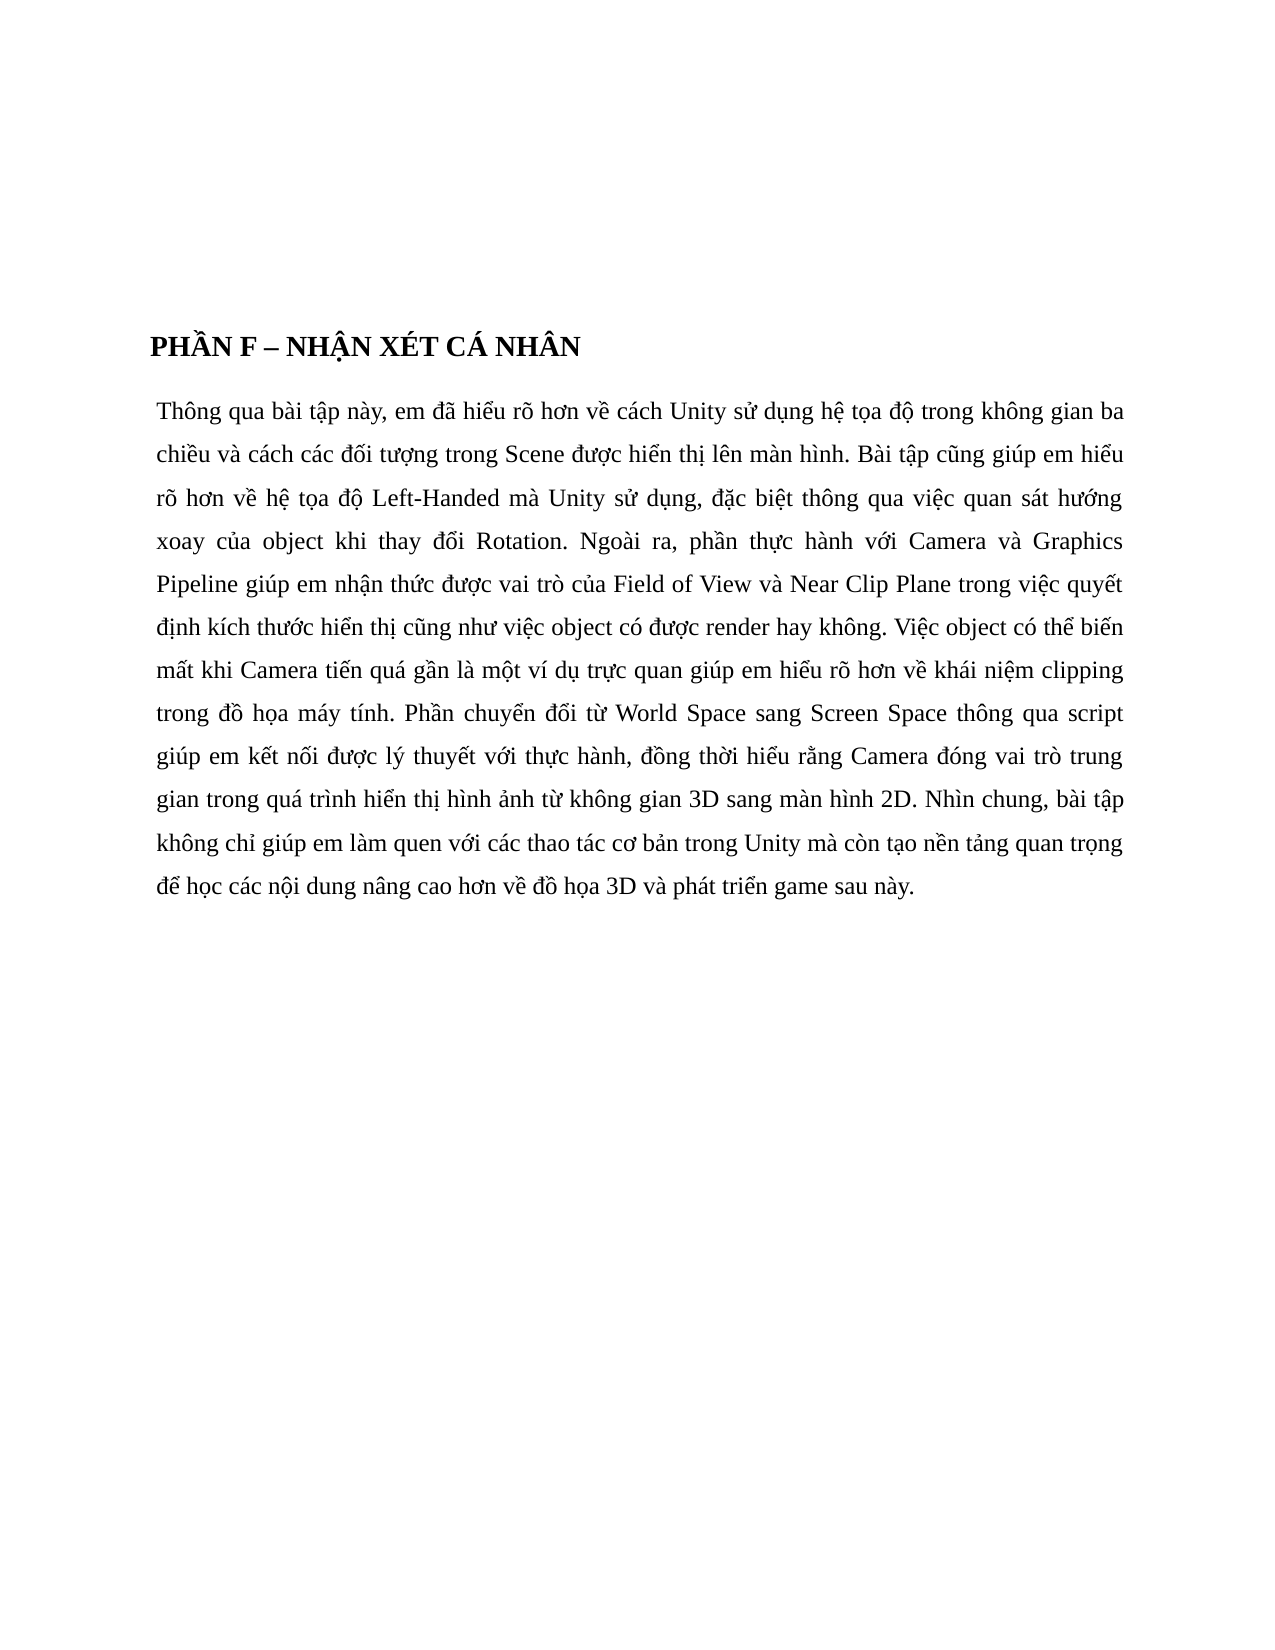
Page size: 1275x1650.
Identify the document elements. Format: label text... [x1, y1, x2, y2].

text PHẦN F – NHẬN XÉT CÁ NHÂN [150, 329, 1125, 363]
text Thông qua bài tập này, em đã hiểu rõ hơn về cách Unity sử dụng hệ tọa độ trong không gian ba chiều và cách các đối tượng trong Scene được hiển thị lên màn hình. Bài tập cũng giúp em hiểu rõ hơn về hệ tọa độ Left-Handed mà Unity sử dụng, đặc biệt thông qua việc quan sát hướng xoay của object khi thay đổi Rotation. Ngoài ra, phần thực hành với Camera và Graphics Pipeline giúp em nhận thức được vai trò của Field of View và Near Clip Plane trong việc quyết định kích thước hiển thị cũng như việc object có được render hay không. Việc object có thể biến mất khi Camera tiến quá gần là một ví dụ trực quan giúp em hiểu rõ hơn về khái niệm clipping trong đồ họa máy tính. Phần chuyển đổi từ World Space sang Screen Space thông qua script giúp em kết nối được lý thuyết với thực hành, đồng thời hiểu rằng Camera đóng vai trò trung gian trong quá trình hiển thị hình ảnh từ không gian 3D sang màn hình 2D. Nhìn chung, bài tập không chỉ giúp em làm quen với các thao tác cơ bản trong Unity mà còn tạo nền tảng quan trọng để học các nội dung nâng cao hơn về đồ họa 3D và phát triển game sau này. [156, 396, 1125, 899]
